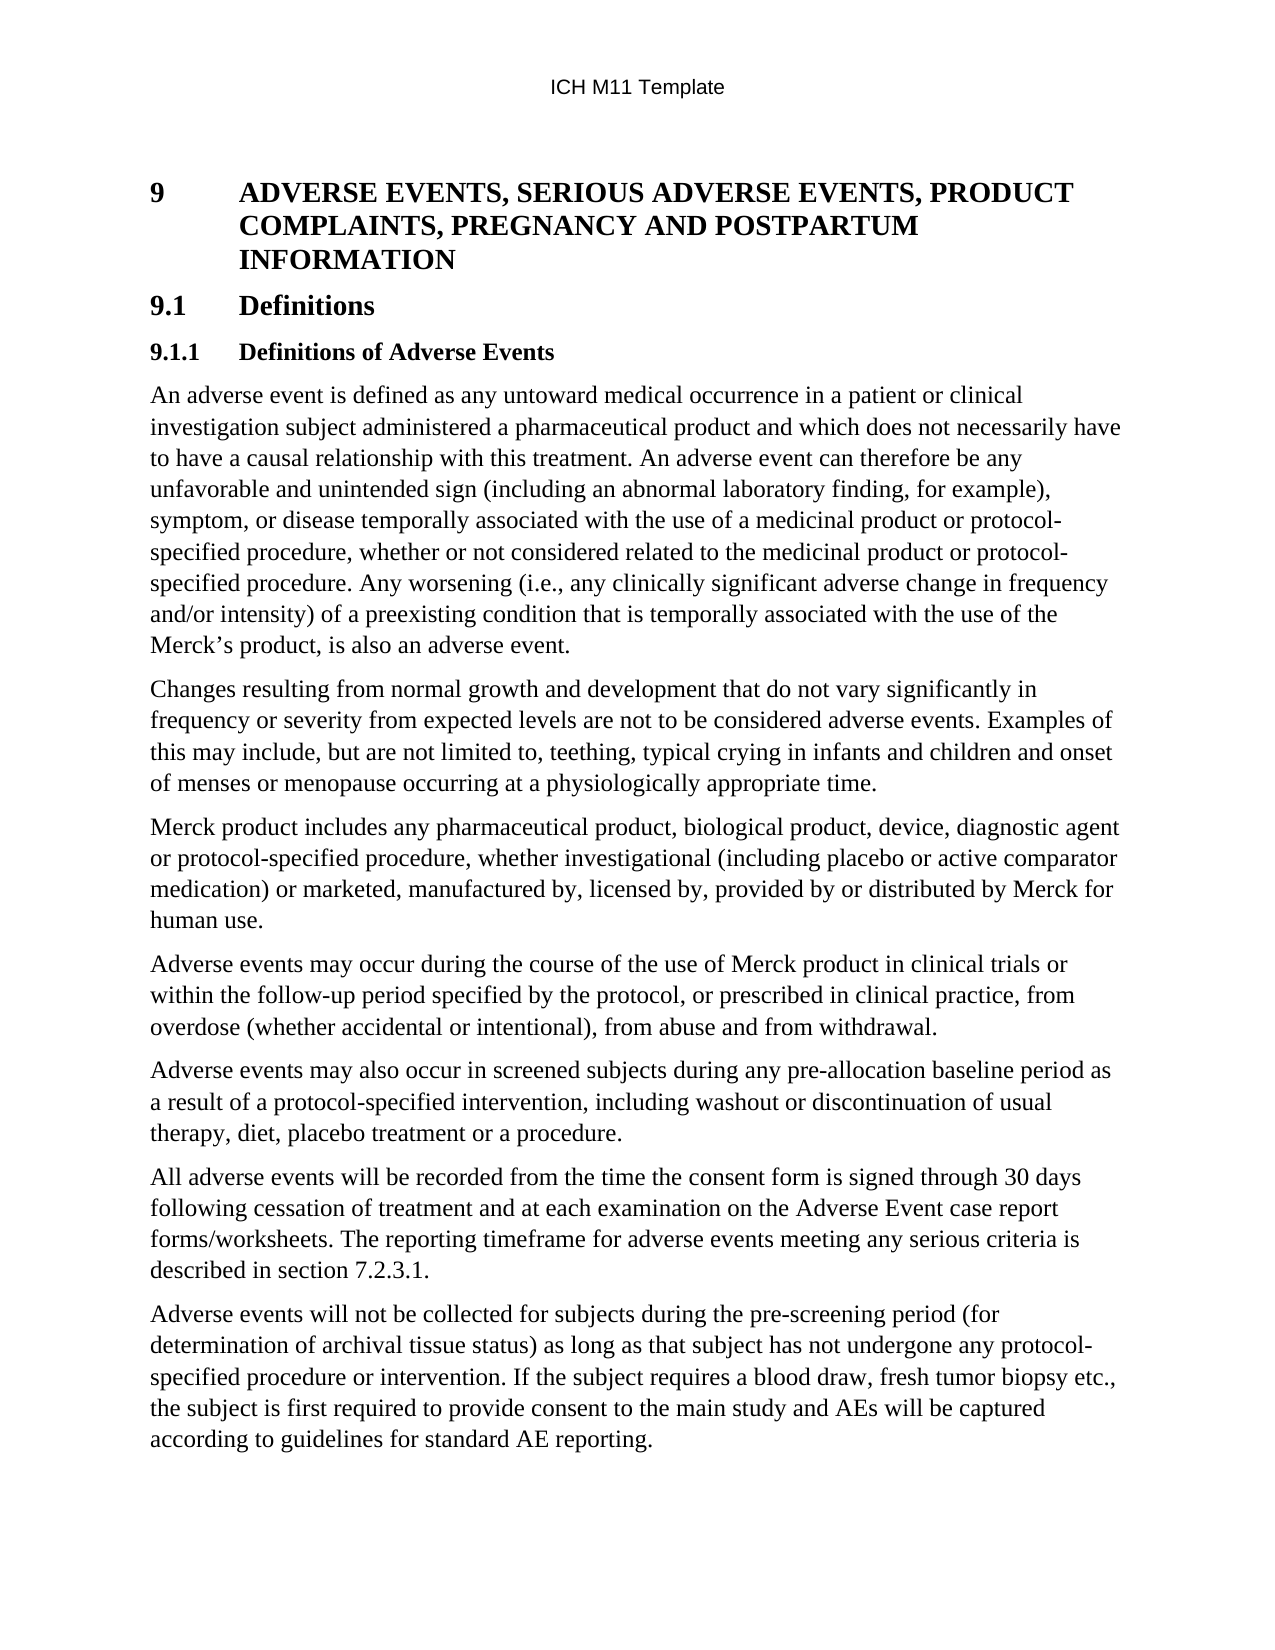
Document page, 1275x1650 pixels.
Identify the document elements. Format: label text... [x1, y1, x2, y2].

text Adverse events may also occur in screened subjects during any pre-allocation baseline period as a result of a protocol-specified intervention, including washout or discontinuation of usual therapy, diet, placebo treatment or a procedure. [150, 1053, 1125, 1147]
subtitle Definitions [150, 288, 1125, 322]
subtitle Definitions of Adverse Events [150, 334, 1125, 365]
text All adverse events will be recorded from the time the consent form is signed through 30 days following cessation of treatment and at each examination on the Adverse Event case report forms/worksheets. The reporting timeframe for adverse events meeting any serious criteria is described in section 7.2.3.1. [150, 1159, 1125, 1284]
text An adverse event is defined as any untoward medical occurrence in a patient or clinical investigation subject administered a pharmaceutical product and which does not necessarily have to have a causal relationship with this treatment. An adverse event can therefore be any unfavorable and unintended sign (including an abnormal laboratory finding, for example), symptom, or disease temporally associated with the use of a medicinal product or protocol-specified procedure, whether or not considered related to the medicinal product or protocol-specified procedure. Any worsening (i.e., any clinically significant adverse change in frequency and/or intensity) of a preexisting condition that is temporally associated with the use of the Merck’s product, is also an adverse event. [150, 378, 1125, 659]
text Merck product includes any pharmaceutical product, biological product, device, diagnostic agent or protocol-specified procedure, whether investigational (including placebo or active comparator medication) or marketed, manufactured by, licensed by, provided by or distributed by Merck for human use. [150, 809, 1125, 934]
text Adverse events will not be collected for subjects during the pre-screening period (for determination of archival tissue status) as long as that subject has not undergone any protocol-specified procedure or intervention. If the subject requires a blood draw, fresh tumor biopsy etc., the subject is first required to provide consent to the main study and AEs will be captured according to guidelines for standard AE reporting. [150, 1297, 1125, 1453]
subtitle Adverse Events, Serious Adverse Events, Product Complaints, Pregnancy and Postpartum Information [150, 175, 1125, 276]
text Changes resulting from normal growth and development that do not vary significantly in frequency or severity from expected levels are not to be considered adverse events. Examples of this may include, but are not limited to, teething, typical crying in infants and children and onset of menses or menopause occurring at a physiologically appropriate time. [150, 672, 1125, 797]
text Adverse events may occur during the course of the use of Merck product in clinical trials or within the follow-up period specified by the protocol, or prescribed in clinical practice, from overdose (whether accidental or intentional), from abuse and from withdrawal. [150, 947, 1125, 1040]
